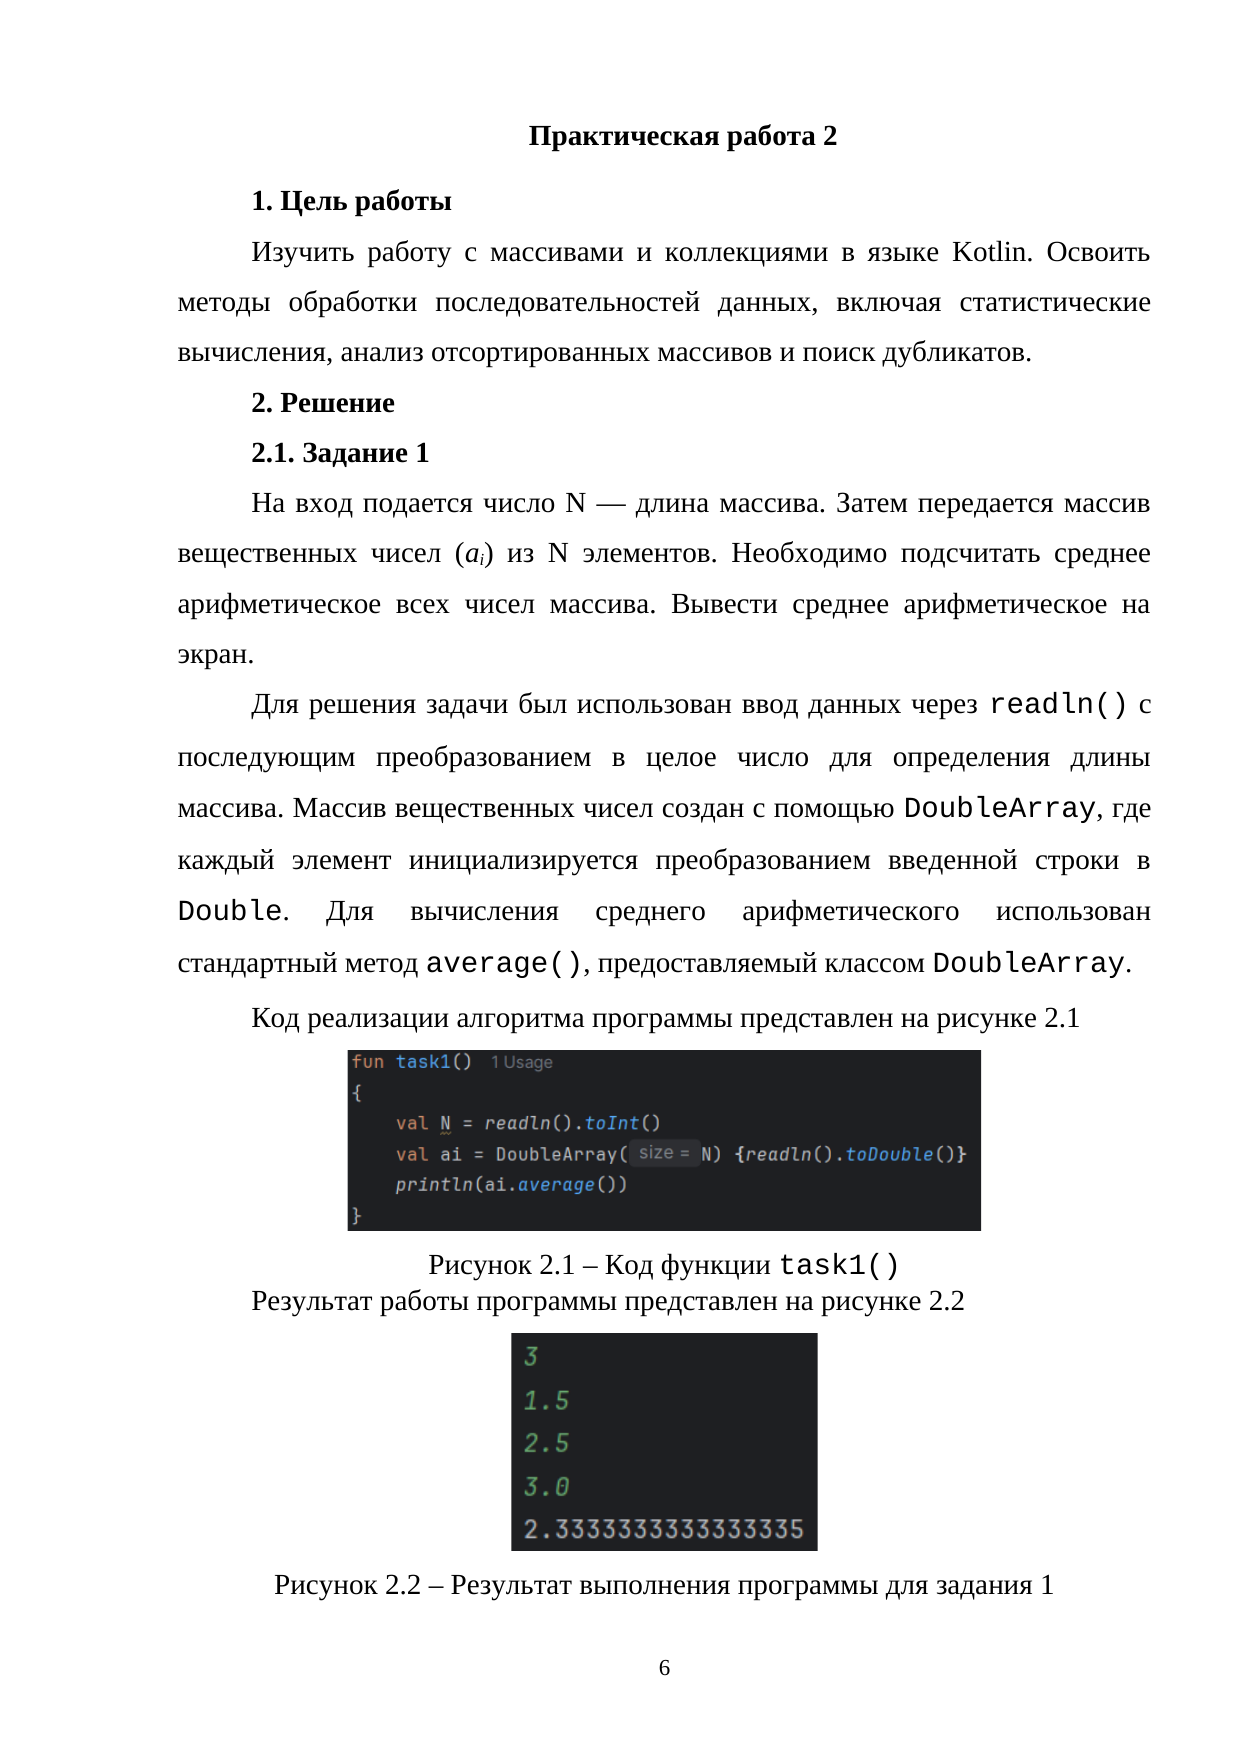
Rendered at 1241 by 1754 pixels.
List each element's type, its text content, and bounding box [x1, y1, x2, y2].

text Для решения задачи был использован ввод данных через readln() с последующим преобразованием в целое число для определения длины массива. Массив вещественных чисел создан с помощью DoubleArray, где каждый элемент инициализируется преобразованием введенной строки в Double. Для вычисления среднего арифметического использован стандартный метод average(), предоставляемый классом DoubleArray. [177, 687, 1152, 982]
text Изучить работу с массивами и коллекциями в языке Kotlin. Освоить методы обработки последовательностей данных, включая статистические вычисления, анализ отсортированных массивов и поиск дубликатов. [177, 234, 1152, 368]
picture [511, 1333, 818, 1551]
subtitle Практическая работа 2 [215, 118, 1152, 152]
text Код реализации алгоритма программы представлен на рисунке 2.1 [177, 1000, 1152, 1033]
subtitle Решение [177, 385, 1152, 418]
text Результат работы программы представлен на рисунке 2.2 [177, 1283, 1152, 1316]
picture [347, 1050, 982, 1231]
text Рисунок 2.1 – Код функции task1() [177, 1247, 1152, 1283]
text На вход подается число N — длина массива. Затем передается массив вещественных чисел (ai) из N элементов. Необходимо подсчитать среднее арифметическое всех чисел массива. Вывести среднее арифметическое на экран. [177, 485, 1152, 670]
subtitle Задание 1 [177, 435, 1152, 468]
subtitle Цель работы [177, 183, 1152, 217]
text Рисунок 2.2 – Результат выполнения программы для задания 1 [177, 1567, 1152, 1601]
